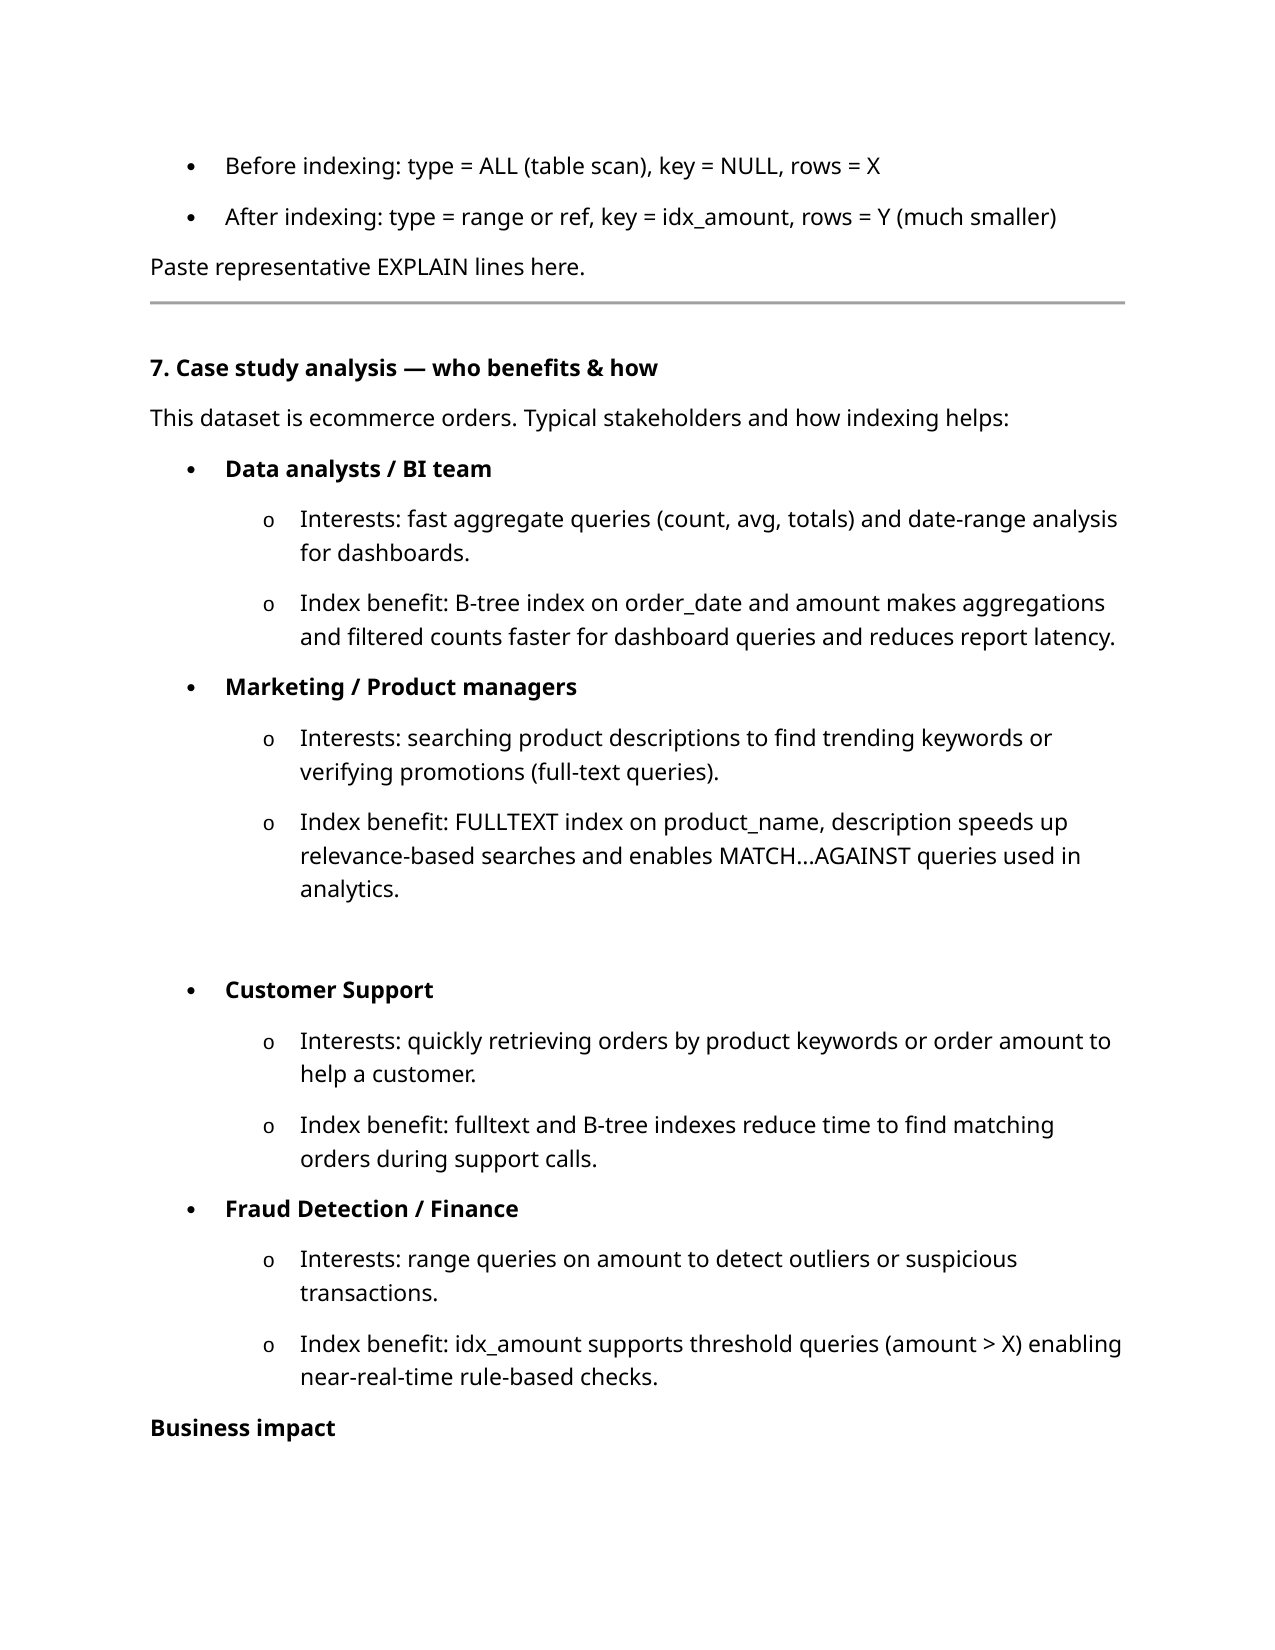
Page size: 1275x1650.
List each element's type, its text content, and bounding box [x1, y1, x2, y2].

list Marketing / Product managers [187, 671, 1125, 702]
list Interests: fast aggregate queries (count, avg, totals) and date-range analysis for dashboards. [262, 503, 1125, 568]
list Before indexing: type = ALL (table scan), key = NULL, rows = X [187, 150, 1125, 181]
list Interests: quickly retrieving orders by product keywords or order amount to help a customer. [262, 1024, 1125, 1089]
list Customer Support [187, 974, 1125, 1005]
list Index benefit: idx_amount supports threshold queries (amount > X) enabling near-real-time rule-based checks. [262, 1327, 1125, 1392]
list Fraud Detection / Finance [187, 1193, 1125, 1224]
text Business impact [150, 1412, 1125, 1443]
list Index benefit: FULLTEXT index on product_name, description speeds up relevance-based searches and enables MATCH...AGAINST queries used in analytics. [262, 806, 1125, 904]
text This dataset is ecommerce orders. Typical stakeholders and how indexing helps: [150, 402, 1125, 433]
list Index benefit: fulltext and B-tree indexes reduce time to find matching orders during support calls. [262, 1109, 1125, 1174]
list Index benefit: B-tree index on order_date and amount makes aggregations and filtered counts faster for dashboard queries and reduces report latency. [262, 587, 1125, 652]
list Data analysts / BI team [187, 452, 1125, 484]
list Interests: range queries on amount to detect outliers or suspicious transactions. [262, 1243, 1125, 1308]
list After indexing: type = range or ref, key = idx_amount, rows = Y (much smaller) [187, 200, 1125, 232]
text Paste representative EXPLAIN lines here. [150, 251, 1125, 282]
list Interests: searching product descriptions to find trending keywords or verifying promotions (full-text queries). [262, 722, 1125, 787]
text 7. Case study analysis — who benefits & how [150, 352, 1125, 383]
